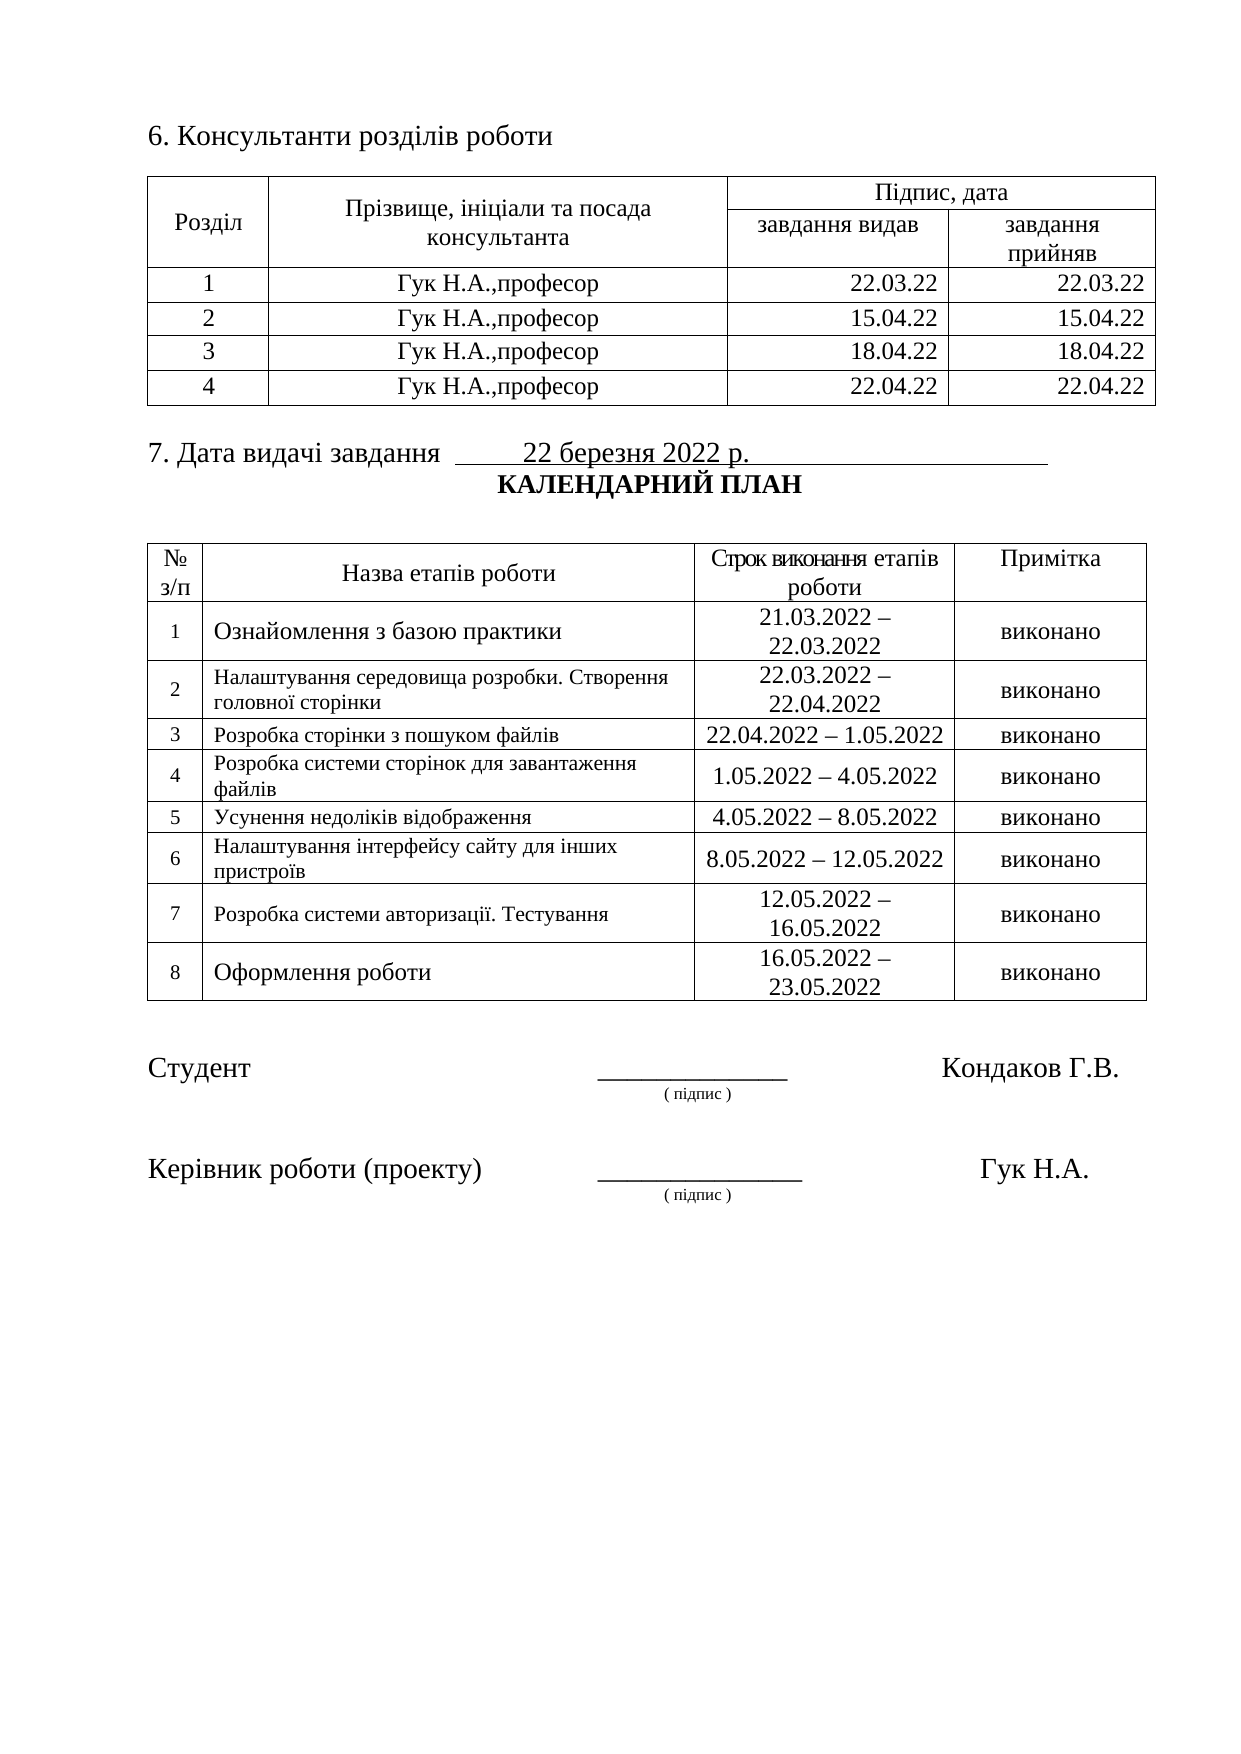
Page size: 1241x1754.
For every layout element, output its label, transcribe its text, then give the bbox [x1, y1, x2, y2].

table_cell виконано [955, 602, 1146, 659]
table_cell виконано [955, 943, 1146, 1000]
table_cell завдання видав [728, 210, 948, 267]
table_cell 15.04.22 [728, 303, 948, 335]
text Керівник роботи (проекту) ______________ Гук Н.А. [148, 1151, 1152, 1185]
table_cell 12.05.2022 – 16.05.2022 [695, 884, 954, 942]
text Студент _____________ Кондаков Г.В. [148, 1051, 1152, 1084]
table_header Назва етапів роботи [203, 544, 694, 601]
text ( підпис ) [590, 1084, 1152, 1118]
table_cell 4 [148, 750, 202, 801]
table_cell 22.04.22 [949, 371, 1155, 405]
table_cell виконано [955, 833, 1146, 883]
table_cell 5 [148, 802, 202, 832]
table_cell 22.04.22 [728, 371, 948, 405]
table_cell 2 [148, 303, 268, 335]
table_header Примітка [955, 544, 1146, 601]
table_cell Налаштування середовища розробки. Створення головної сторінки [203, 661, 694, 718]
table_header Строк виконання етапів роботи [695, 544, 954, 601]
table_cell 7 [148, 884, 202, 942]
table_cell виконано [955, 802, 1146, 832]
text 6. Консультанти розділів роботи [148, 118, 1152, 152]
table_cell 22.03.22 [949, 268, 1155, 302]
text 7. Дата видачі завдання 22 березня 2022 р. [148, 435, 1152, 468]
table_header Підпис, дата [728, 177, 1155, 208]
table_cell Оформлення роботи [203, 943, 694, 1000]
table_cell 1 [148, 602, 202, 659]
table_cell 21.03.2022 – 22.03.2022 [695, 602, 954, 659]
table_cell 16.05.2022 –23.05.2022 [695, 943, 954, 1000]
table_cell 18.04.22 [949, 336, 1155, 370]
table_cell Гук Н.А.,професор [269, 268, 727, 302]
text КАЛЕНДАРНИЙ ПЛАН [148, 468, 1152, 499]
table_cell Усунення недоліків відображення [203, 802, 694, 832]
table_cell 8 [148, 943, 202, 1000]
table_cell 22.03.2022 – 22.04.2022 [695, 661, 954, 718]
table_cell Гук Н.А.,професор [269, 336, 727, 370]
table_cell виконано [955, 750, 1146, 801]
table_cell Гук Н.А.,професор [269, 371, 727, 405]
table_cell 15.04.22 [949, 303, 1155, 335]
table_header Розділ [148, 177, 268, 267]
table_cell 3 [148, 336, 268, 370]
table_cell 4.05.2022 – 8.05.2022 [695, 802, 954, 832]
text ( підпис ) [590, 1185, 1152, 1218]
table_cell виконано [955, 884, 1146, 942]
table_cell 8.05.2022 – 12.05.2022 [695, 833, 954, 883]
table_cell Налаштування інтерфейсу сайту для інших пристроїв [203, 833, 694, 883]
table_cell 2 [148, 661, 202, 718]
table_cell виконано [955, 661, 1146, 718]
table_cell 1 [148, 268, 268, 302]
table_cell 22.03.22 [728, 268, 948, 302]
table_cell виконано [955, 719, 1146, 749]
table_cell 4 [148, 371, 268, 405]
table_cell 1.05.2022 – 4.05.2022 [695, 750, 954, 801]
table_cell Гук Н.А.,професор [269, 303, 727, 335]
table_cell 6 [148, 833, 202, 883]
table_cell 3 [148, 719, 202, 749]
table_header Прізвище, ініціали та посада консультанта [269, 177, 727, 267]
table_cell Розробка системи сторінок для завантаження файлів [203, 750, 694, 801]
table_cell 18.04.22 [728, 336, 948, 370]
table_cell завдання прийняв [949, 210, 1155, 267]
table_cell Ознайомлення з базою практики [203, 602, 694, 659]
table_cell Розробка системи авторизації. Тестування [203, 884, 694, 942]
table_cell 22.04.2022 – 1.05.2022 [695, 719, 954, 749]
table_cell Розробка сторінки з пошуком файлів [203, 719, 694, 749]
table_header № з/п [148, 544, 202, 601]
